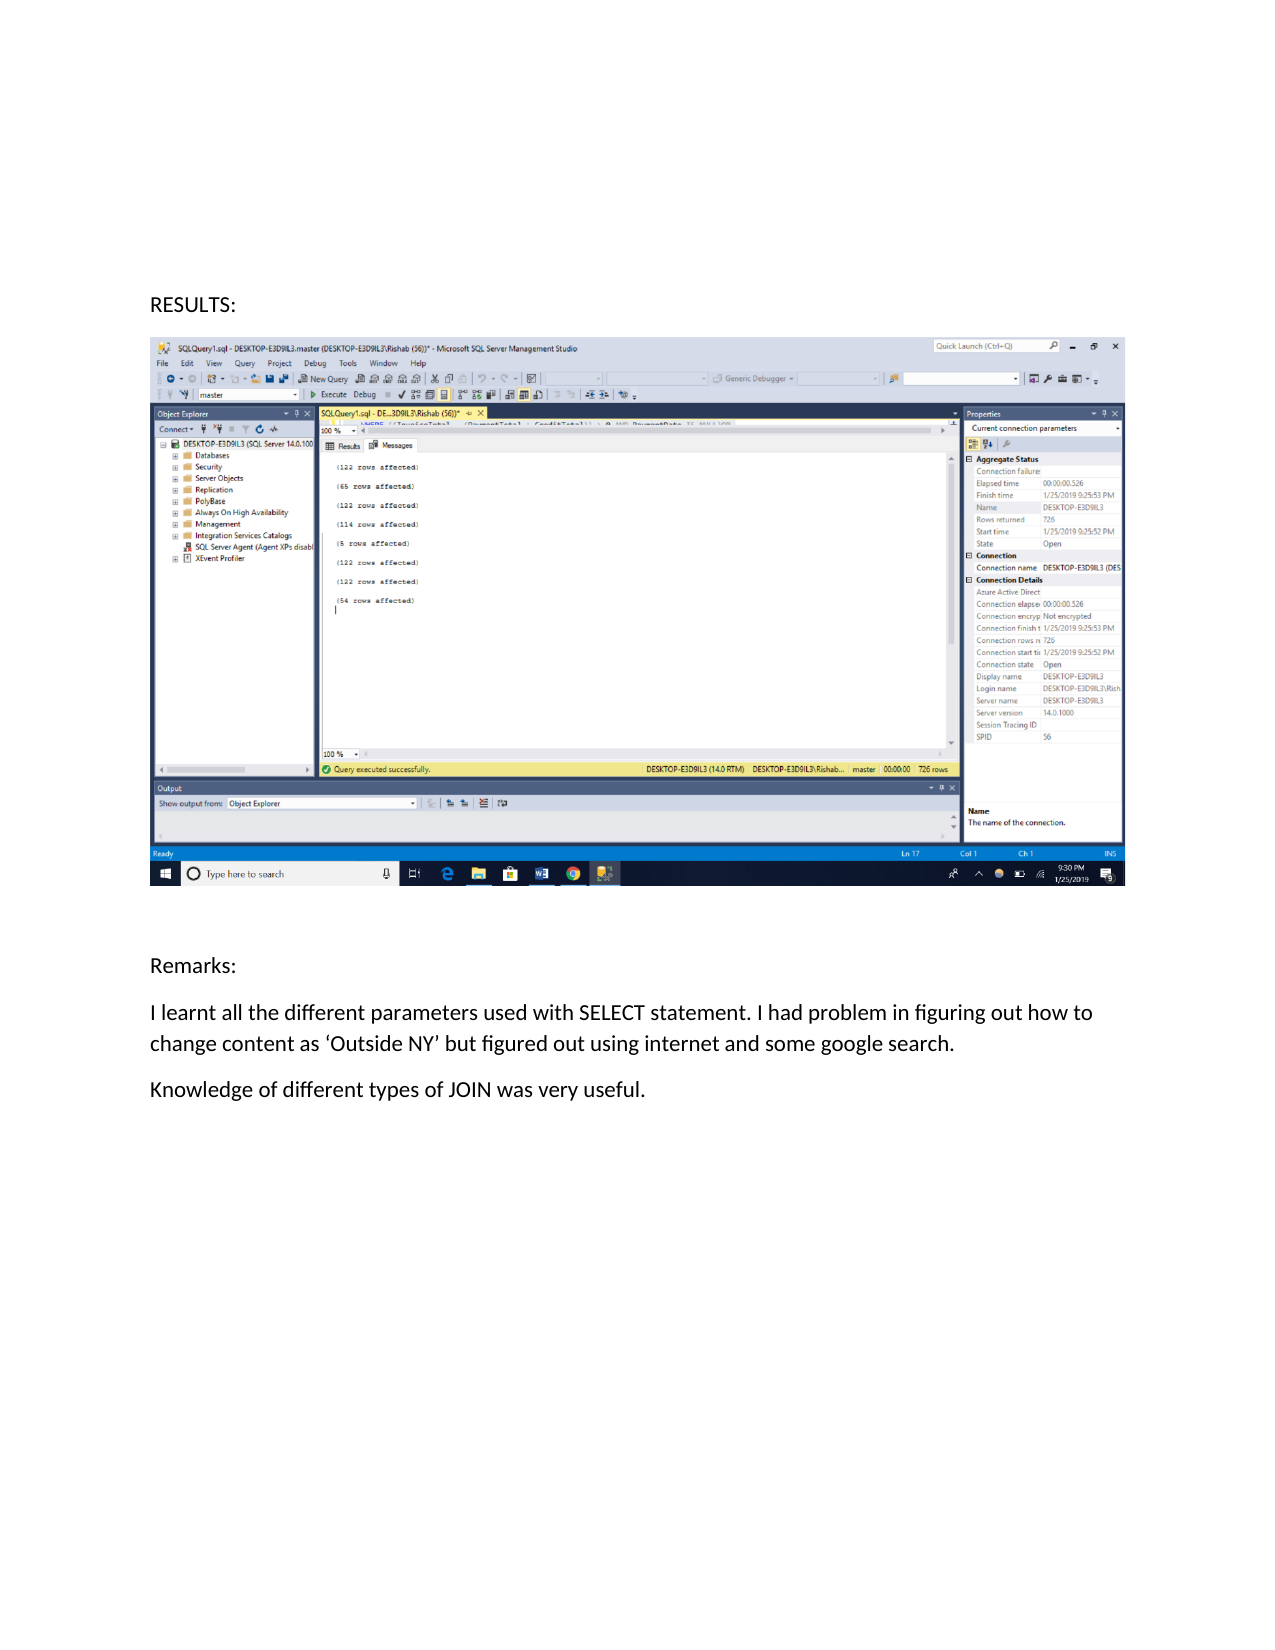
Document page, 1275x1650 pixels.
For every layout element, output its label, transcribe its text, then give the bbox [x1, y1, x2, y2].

text Remarks: [150, 952, 1125, 980]
text I learnt all the different parameters used with SELECT statement. I had problem in figuring out how to change content as ‘Outside NY’ but figured out using internet and some google search. [150, 998, 1125, 1057]
picture [150, 337, 1125, 886]
text Knowledge of different types of JOIN was very useful. [150, 1076, 1125, 1104]
text RESULTS: [150, 291, 1125, 319]
